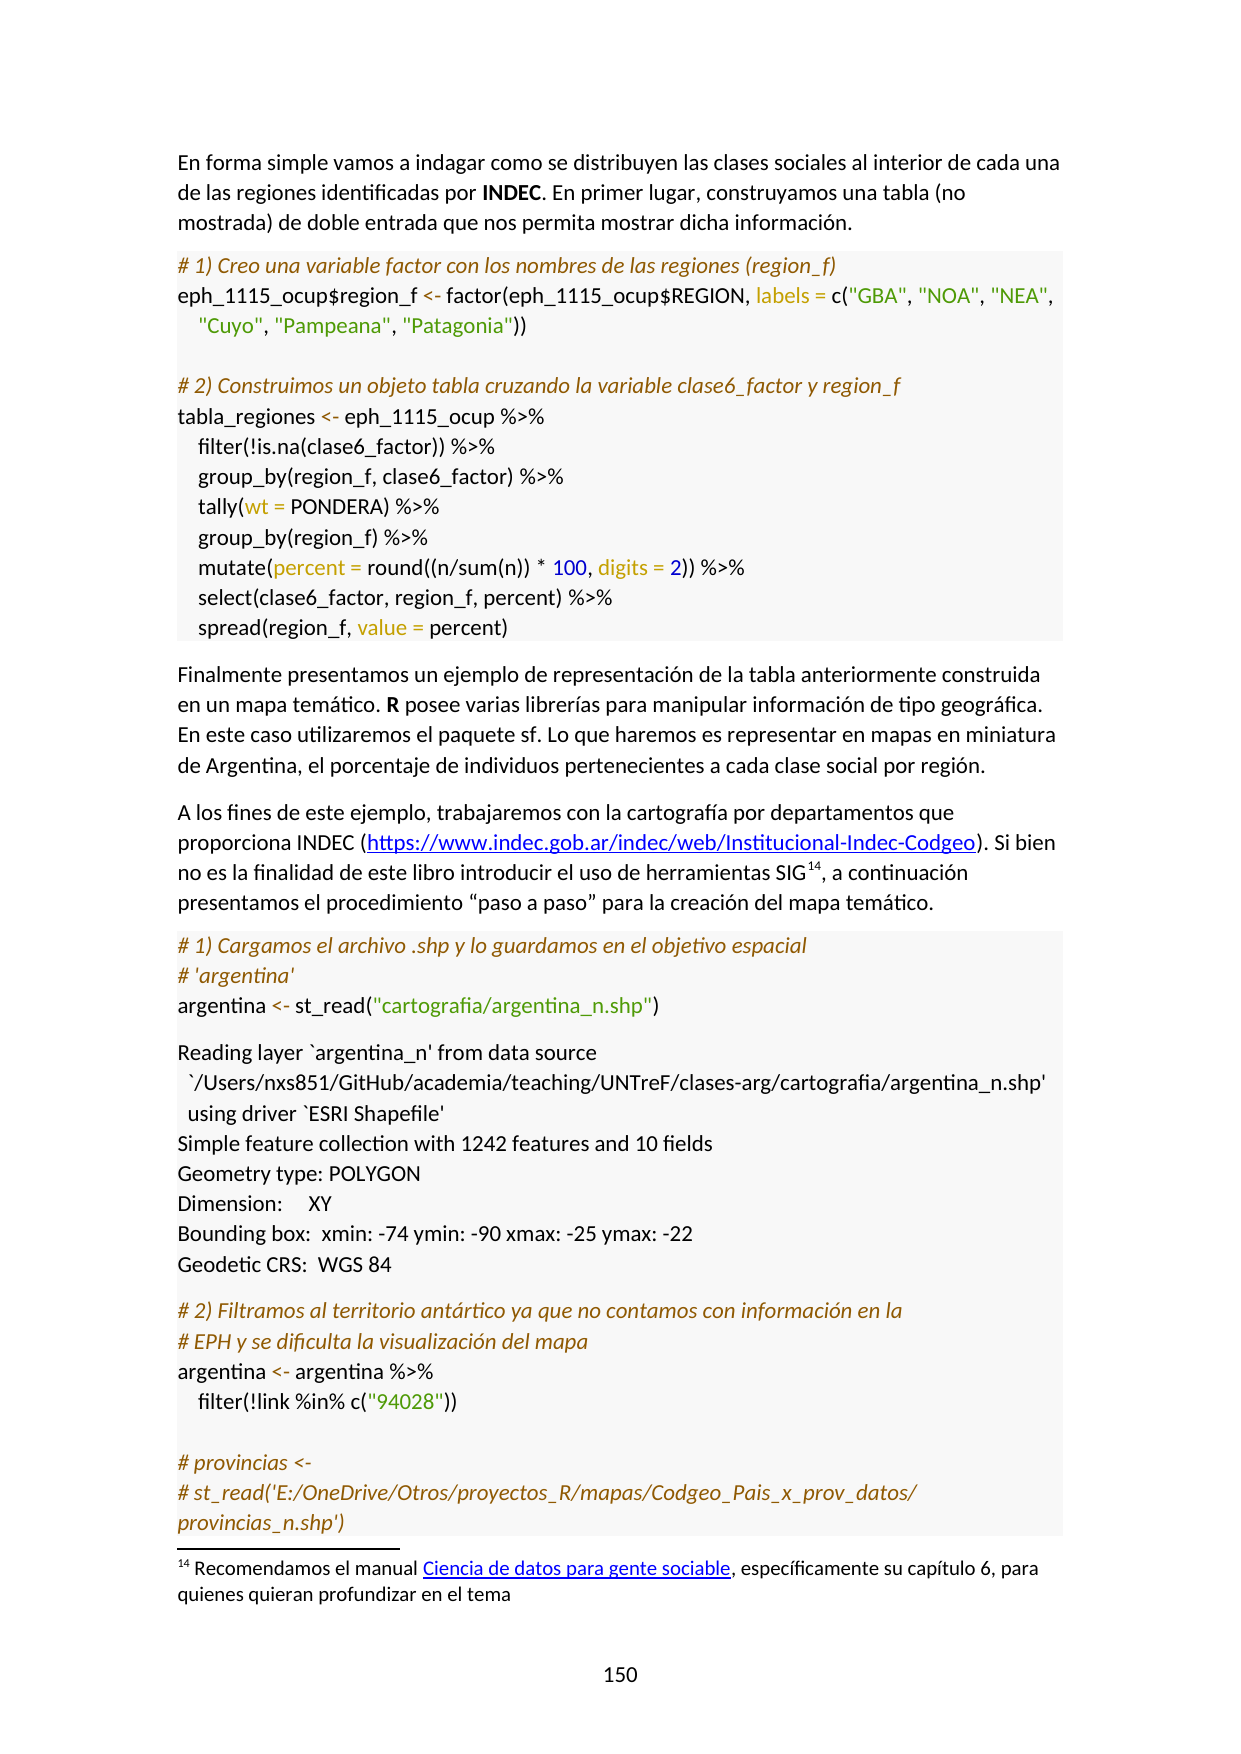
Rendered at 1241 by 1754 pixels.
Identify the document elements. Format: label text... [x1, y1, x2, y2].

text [177, 1297, 1063, 1536]
text # 1) Cargamos el archivo .shp y lo guardamos en el objetivo espacial # 'argentina' argentina <- st_read("cartografia/argentina_n.shp") [177, 931, 1063, 1019]
text Reading layer `argentina_n' from data source `/Users/nxs851/GitHub/academia/teaching/UNTreF/clases-arg/cartografia/argentina_n.shp' using driver `ESRI Shapefile' Simple feature collection with 1242 features and 10 fields Geometry type: POLYGON Dimension: XY Bounding box: xmin: -74 ymin: -90 xmax: -25 ymax: -22 Geodetic CRS: WGS 84 [177, 1038, 1063, 1278]
text En forma simple vamos a indagar como se distribuyen las clases sociales al interior de cada una de las regiones identificadas por INDEC. En primer lugar, construyamos una tabla (no mostrada) de doble entrada que nos permita mostrar dicha información. [177, 148, 1063, 236]
text # 1) Creo una variable factor con los nombres de las regiones (region_f) eph_1115_ocup$region_f <- factor(eph_1115_ocup$REGION, labels = c("GBA", "NOA", "NEA", "Cuyo", "Pampeana", "Patagonia")) # 2) Construimos un objeto tabla cruzando la variable clase6_factor y region_f tabla_regiones <- eph_1115_ocup %>% filter(!is.na(clase6_factor)) %>% group_by(region_f, clase6_factor) %>% tally(wt = PONDERA) %>% group_by(region_f) %>% mutate(percent = round((n/sum(n)) * 100, digits = 2)) %>% select(clase6_factor, region_f, percent) %>% spread(region_f, value = percent) [177, 251, 1063, 641]
text A los fines de este ejemplo, trabajaremos con la cartografía por departamentos que proporciona INDEC (https://www.indec.gob.ar/indec/web/Institucional-Indec-Codgeo). Si bien no es la finalidad de este libro introducir el uso de herramientas SIG, a continuación presentamos el procedimiento “paso a paso” para la creación del mapa temático. [177, 798, 1063, 916]
